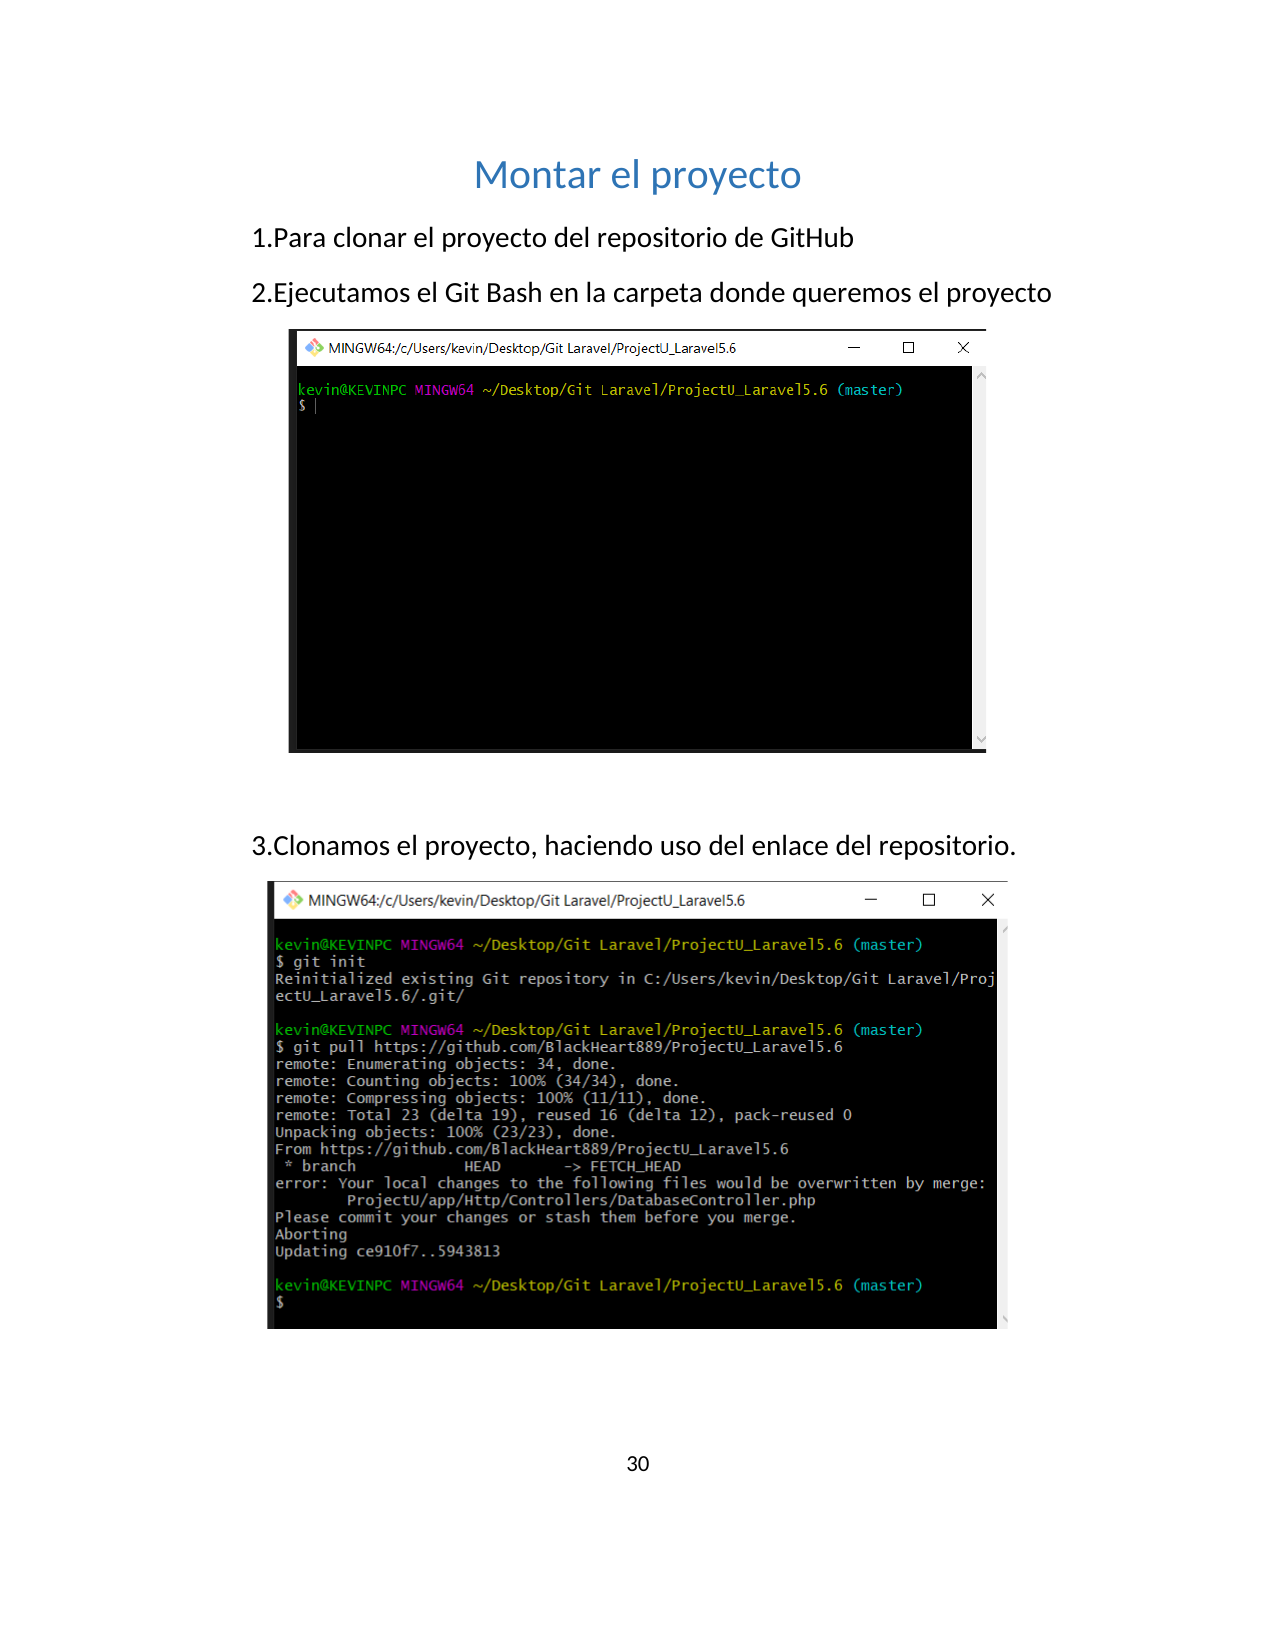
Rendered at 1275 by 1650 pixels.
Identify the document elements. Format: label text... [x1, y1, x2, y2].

text 1.Para clonar el proyecto del repositorio de GitHub [177, 219, 1098, 255]
text Montar el proyecto [177, 148, 1098, 198]
text 2.Ejecutamos el Git Bash en la carpeta donde queremos el proyecto [177, 274, 1098, 310]
list 3.Clonamos el proyecto, haciendo uso del enlace del repositorio. [177, 827, 1098, 862]
text 30 [177, 1449, 1098, 1478]
picture [288, 329, 987, 753]
picture [267, 881, 1008, 1329]
